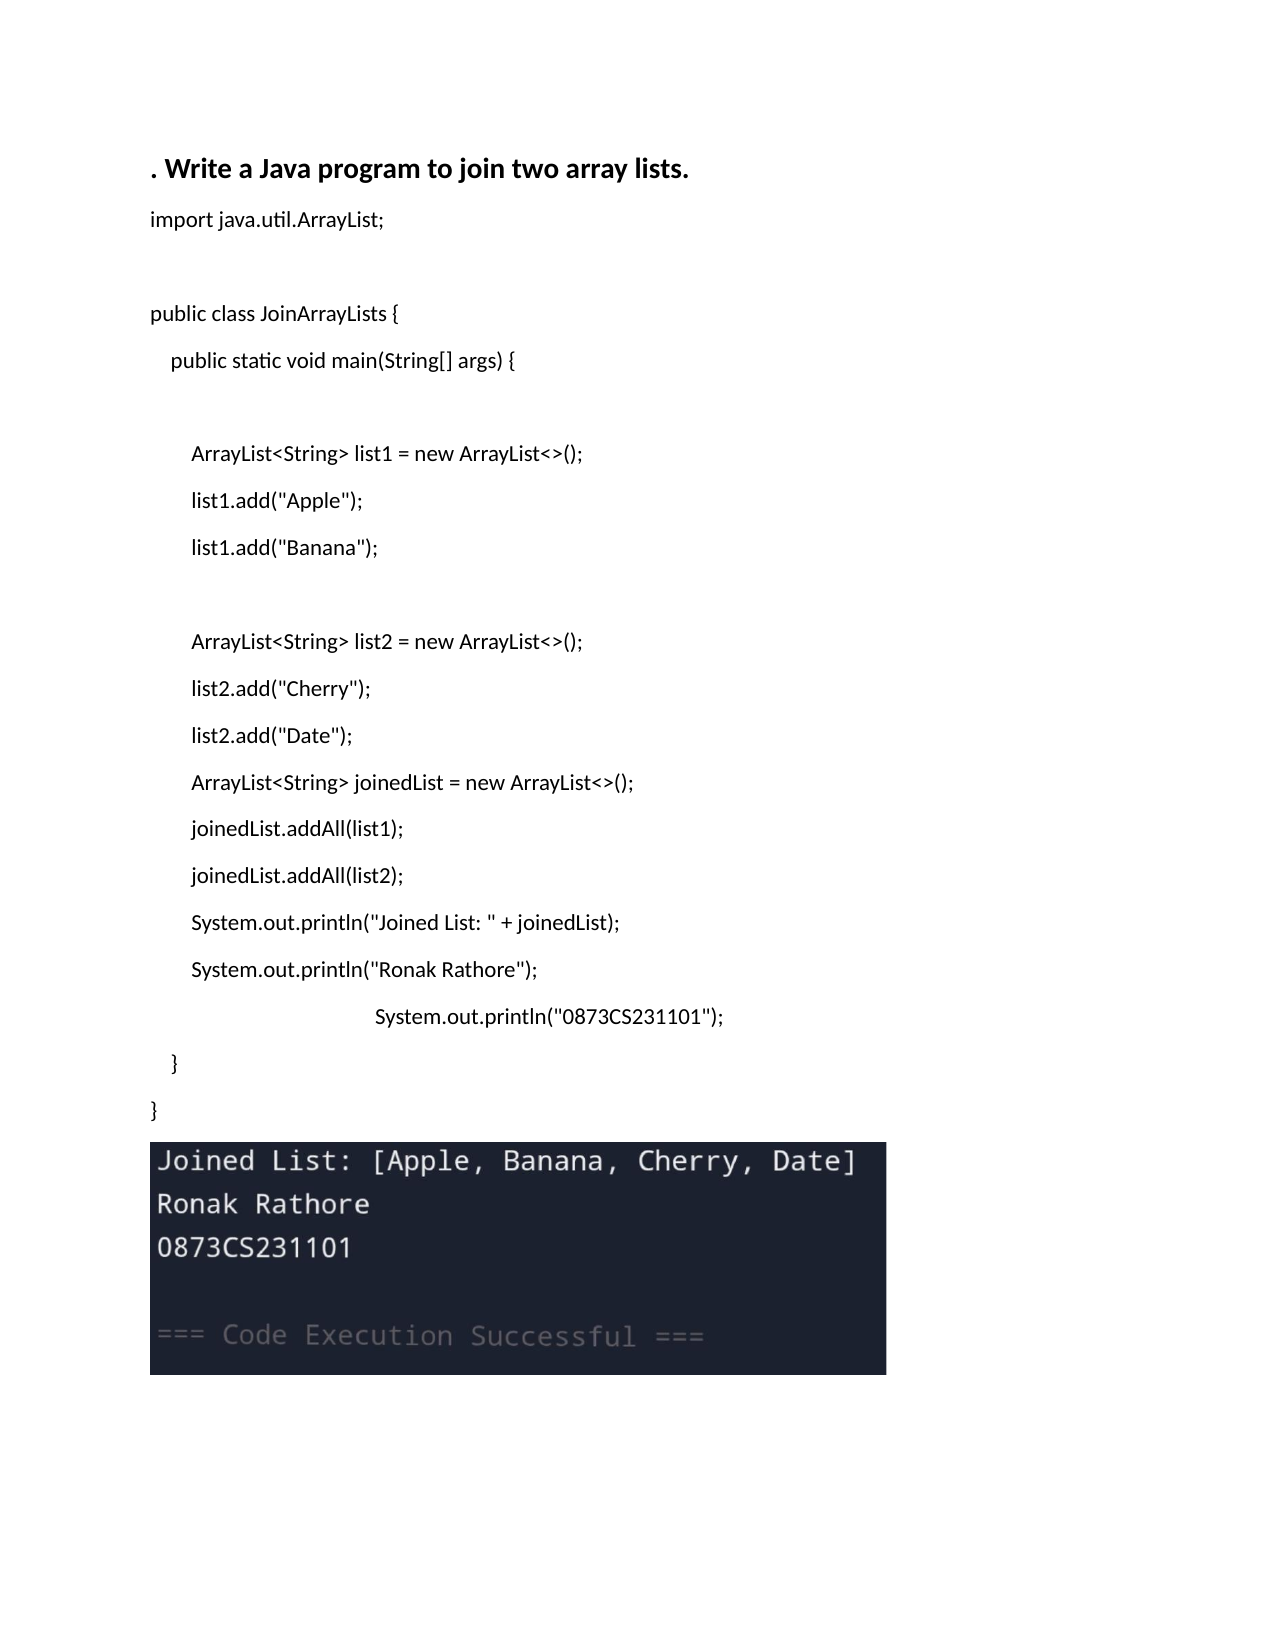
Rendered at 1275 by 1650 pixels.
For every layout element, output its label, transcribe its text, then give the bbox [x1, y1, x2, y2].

text public static void main(String[] args) { [150, 346, 1125, 374]
text } [150, 1049, 1125, 1077]
text joinedList.addAll(list2); [150, 861, 1125, 889]
text import java.util.ArrayList; [150, 205, 1125, 233]
text ArrayList<String> joinedList = new ArrayList<>(); [150, 768, 1125, 796]
text list1.add("Apple"); [150, 486, 1125, 514]
text ArrayList<String> list2 = new ArrayList<>(); [150, 627, 1125, 655]
text System.out.println("0873CS231101"); [150, 1002, 1125, 1030]
text } [150, 1096, 1125, 1124]
text joinedList.addAll(list1); [150, 814, 1125, 842]
text System.out.println("Joined List: " + joinedList); [150, 908, 1125, 936]
text ArrayList<String> list1 = new ArrayList<>(); [150, 439, 1125, 467]
picture [150, 1142, 887, 1375]
text . Write a Java program to join two array lists. [150, 150, 1125, 186]
text public class JoinArrayLists { [150, 299, 1125, 327]
text list1.add("Banana"); [150, 533, 1125, 561]
text System.out.println("Ronak Rathore"); [150, 955, 1125, 983]
text list2.add("Cherry"); [150, 674, 1125, 702]
text list2.add("Date"); [150, 721, 1125, 749]
